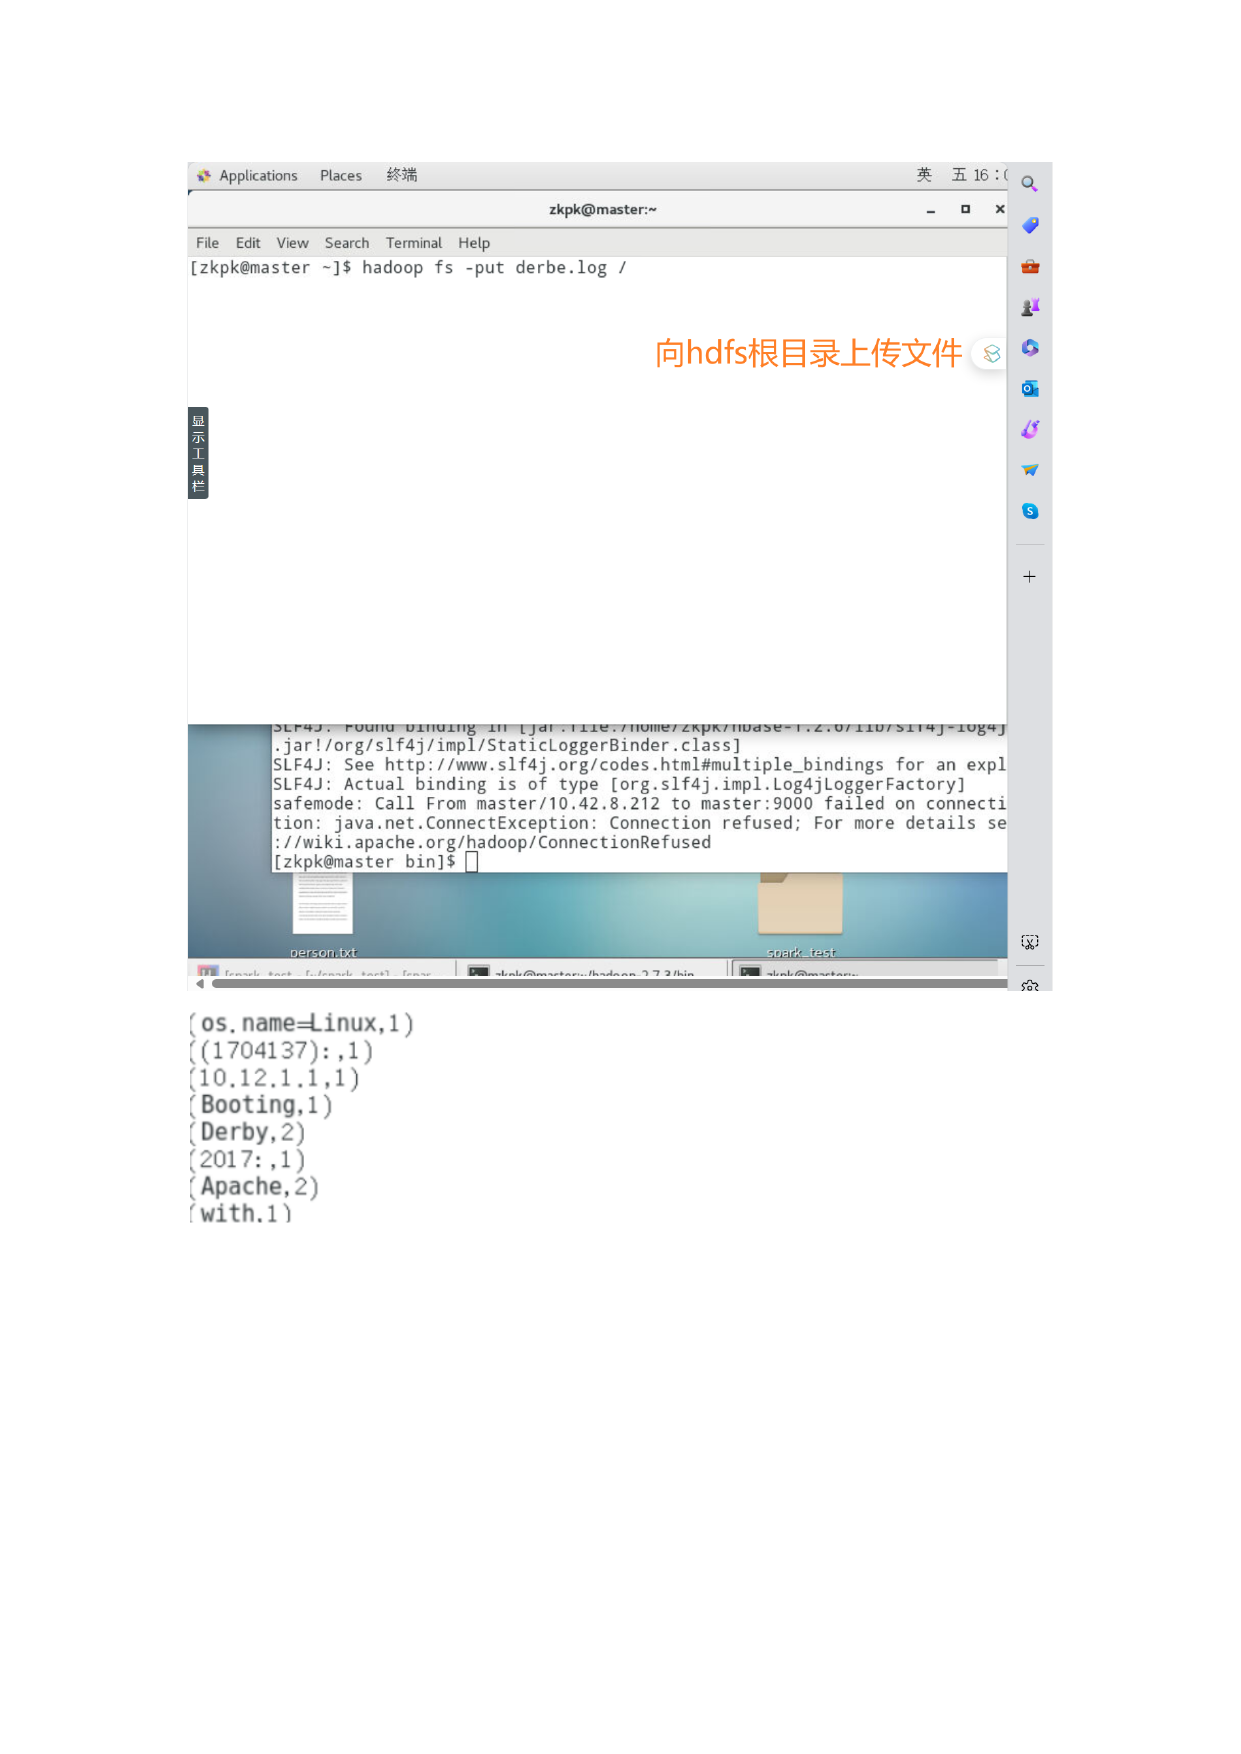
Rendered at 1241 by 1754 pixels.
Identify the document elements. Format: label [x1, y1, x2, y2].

picture [187, 1007, 692, 1233]
picture [187, 162, 1053, 991]
